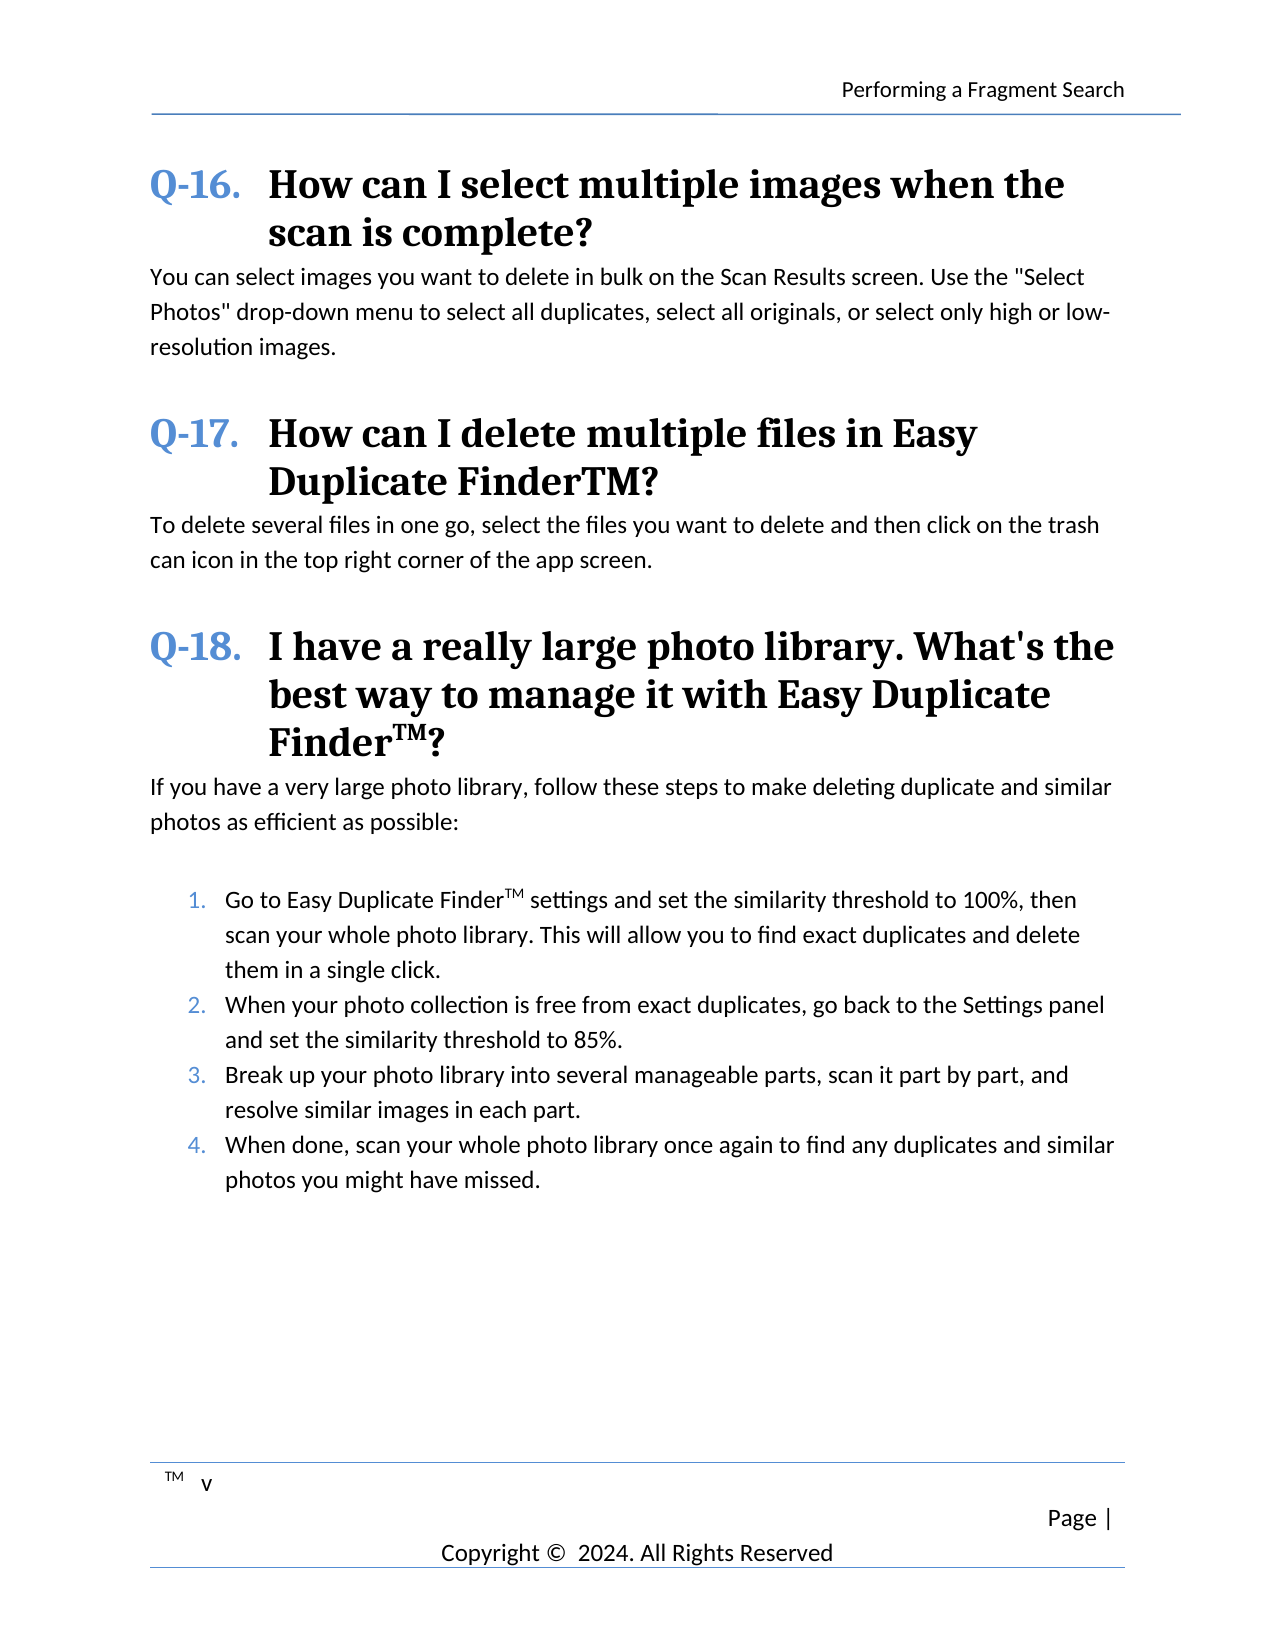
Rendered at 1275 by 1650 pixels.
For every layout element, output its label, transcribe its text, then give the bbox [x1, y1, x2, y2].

list When your photo collection is free from exact duplicates, go back to the Settings panel and set the similarity threshold to 85%. [187, 989, 1125, 1054]
text How can I select multiple images when the scan is complete? [150, 161, 1125, 257]
text I have a really large photo library. What's the best way to manage it with Easy Duplicate FinderTM? [150, 623, 1125, 767]
text If you have a very large photo library, follow these steps to make deleting duplicate and similar photos as efficient as possible: [150, 771, 1125, 836]
text How can I delete multiple files in Easy Duplicate FinderTM? [150, 409, 1125, 505]
list Break up your photo library into several manageable parts, scan it part by part, and resolve similar images in each part. [187, 1059, 1125, 1124]
text You can select images you want to delete in bulk on the Scan Results screen. Use the "Select Photos" drop-down menu to select all duplicates, select all originals, or select only high or low-resolution images. [150, 261, 1125, 362]
list Go to Easy Duplicate FinderTM settings and set the similarity threshold to 100%, then scan your whole photo library. This will allow you to find exact duplicates and delete them in a single click. [187, 884, 1125, 984]
list When done, scan your whole photo library once again to find any duplicates and similar photos you might have missed. [187, 1129, 1125, 1194]
text To delete several files in one go, select the files you want to delete and then click on the trash can icon in the top right corner of the app screen. [150, 509, 1125, 575]
